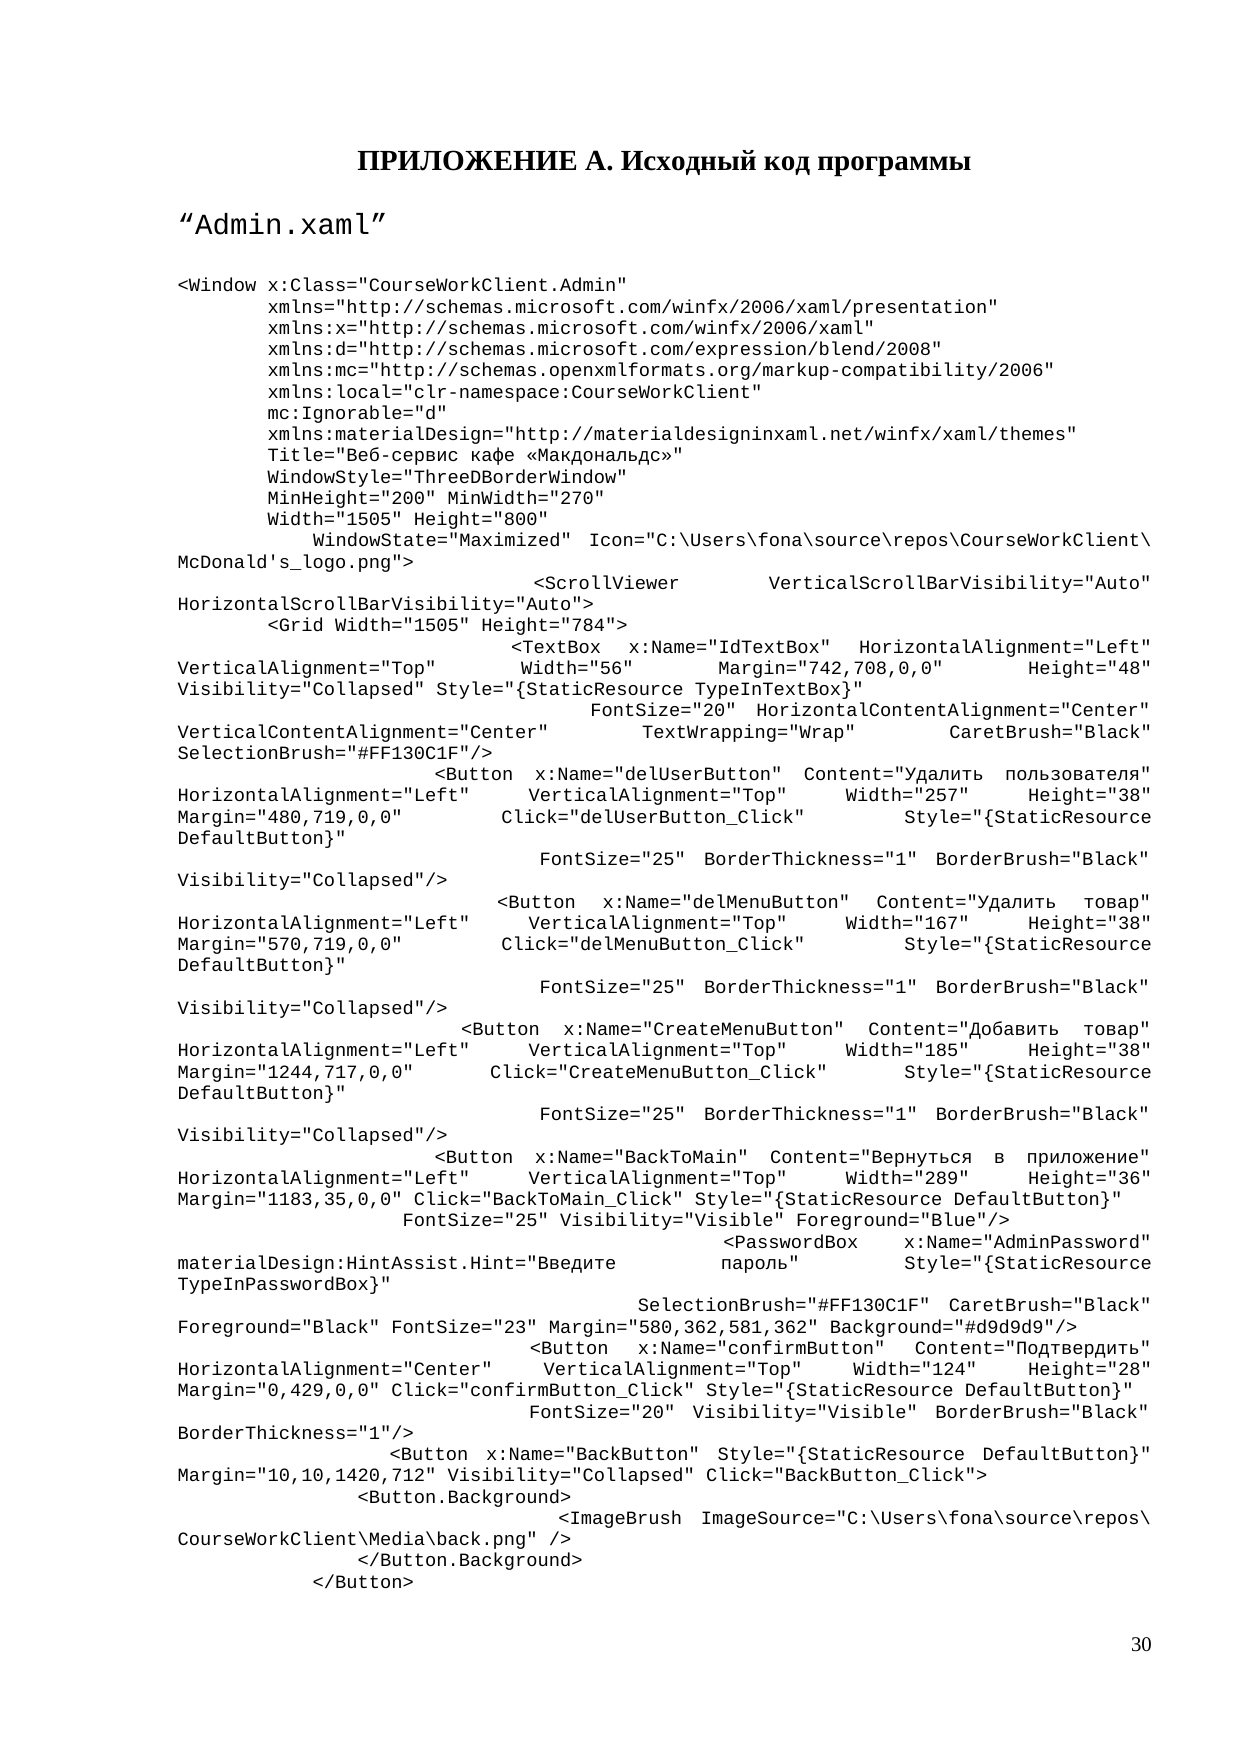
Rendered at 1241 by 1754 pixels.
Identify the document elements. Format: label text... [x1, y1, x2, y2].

text </Button> [177, 1572, 1152, 1594]
text xmlns:materialDesign="http://materialdesigninxaml.net/winfx/xaml/themes" [177, 425, 1152, 446]
text <Button x:Name="confirmButton" Content="Подтвердить" HorizontalAlignment="Center" VerticalAlignment="Top" Width="124" Height="28" Margin="0,429,0,0" Click="confirmButton_Click" Style="{StaticResource DefaultButton}" [177, 1339, 1152, 1402]
text Width="1505" Height="800" [177, 510, 1152, 531]
text “Admin.xaml” [177, 210, 1152, 243]
text FontSize="25" BorderThickness="1" BorderBrush="Black" Visibility="Collapsed"/> [177, 850, 1152, 892]
text <PasswordBox x:Name="AdminPassword" materialDesign:HintAssist.Hint="Введите пароль" Style="{StaticResource TypeInPasswordBox}" [177, 1232, 1152, 1296]
text xmlns:x="http://schemas.microsoft.com/winfx/2006/xaml" [177, 319, 1152, 340]
text mc:Ignorable="d" [177, 404, 1152, 425]
text FontSize="25" BorderThickness="1" BorderBrush="Black" Visibility="Collapsed"/> [177, 977, 1152, 1020]
text FontSize="20" Visibility="Visible" BorderBrush="Black" BorderThickness="1"/> [177, 1402, 1152, 1445]
text xmlns="http://schemas.microsoft.com/winfx/2006/xaml/presentation" [177, 297, 1152, 319]
text <ScrollViewer VerticalScrollBarVisibility="Auto" HorizontalScrollBarVisibility="Auto"> [177, 574, 1152, 616]
text <Window x:Class="CourseWorkClient.Admin" [177, 276, 1152, 297]
text Title="Веб-сервис кафе «Макдональдс»" [177, 446, 1152, 467]
text WindowState="Maximized" Icon="C:\Users\fona\source\repos\CourseWorkClient\McDonald's_logo.png"> [177, 531, 1152, 574]
text FontSize="20" HorizontalContentAlignment="Center" VerticalContentAlignment="Center" TextWrapping="Wrap" CaretBrush="Black" SelectionBrush="#FF130C1F"/> [177, 701, 1152, 765]
text <Button.Background> [177, 1487, 1152, 1509]
text </Button.Background> [177, 1551, 1152, 1572]
text MinHeight="200" MinWidth="270" [177, 489, 1152, 510]
text <Button x:Name="BackButton" Style="{StaticResource DefaultButton}" Margin="10,10,1420,712" Visibility="Collapsed" Click="BackButton_Click"> [177, 1445, 1152, 1487]
text xmlns:mc="http://schemas.openxmlformats.org/markup-compatibility/2006" [177, 361, 1152, 382]
text <TextBox x:Name="IdTextBox" HorizontalAlignment="Left" VerticalAlignment="Top" Width="56" Margin="742,708,0,0" Height="48" Visibility="Collapsed" Style="{StaticResource TypeInTextBox}" [177, 637, 1152, 701]
text <Grid Width="1505" Height="784"> [177, 616, 1152, 637]
text <Button x:Name="delMenuButton" Content="Удалить товар" HorizontalAlignment="Left" VerticalAlignment="Top" Width="167" Height="38" Margin="570,719,0,0" Click="delMenuButton_Click" Style="{StaticResource DefaultButton}" [177, 892, 1152, 977]
text xmlns:local="clr-namespace:CourseWorkClient" [177, 382, 1152, 404]
text <Button x:Name="CreateMenuButton" Content="Добавить товар" HorizontalAlignment="Left" VerticalAlignment="Top" Width="185" Height="38" Margin="1244,717,0,0" Click="CreateMenuButton_Click" Style="{StaticResource DefaultButton}" [177, 1020, 1152, 1105]
text SelectionBrush="#FF130C1F" CaretBrush="Black" Foreground="Black" FontSize="23" Margin="580,362,581,362" Background="#d9d9d9"/> [177, 1296, 1152, 1339]
subtitle ПРИЛОЖЕНИЕ А. Исходный код программы [177, 143, 1152, 177]
text <ImageBrush ImageSource="C:\Users\fona\source\repos\CourseWorkClient\Media\back.png" /> [177, 1509, 1152, 1551]
text xmlns:d="http://schemas.microsoft.com/expression/blend/2008" [177, 340, 1152, 361]
text WindowStyle="ThreeDBorderWindow" [177, 467, 1152, 489]
text <Button x:Name="BackToMain" Content="Вернуться в приложение" HorizontalAlignment="Left" VerticalAlignment="Top" Width="289" Height="36" Margin="1183,35,0,0" Click="BackToMain_Click" Style="{StaticResource DefaultButton}" [177, 1147, 1152, 1211]
text FontSize="25" BorderThickness="1" BorderBrush="Black" Visibility="Collapsed"/> [177, 1105, 1152, 1147]
text FontSize="25" Visibility="Visible" Foreground="Blue"/> [177, 1211, 1152, 1232]
text <Button x:Name="delUserButton" Content="Удалить пользователя" HorizontalAlignment="Left" VerticalAlignment="Top" Width="257" Height="38" Margin="480,719,0,0" Click="delUserButton_Click" Style="{StaticResource DefaultButton}" [177, 765, 1152, 850]
